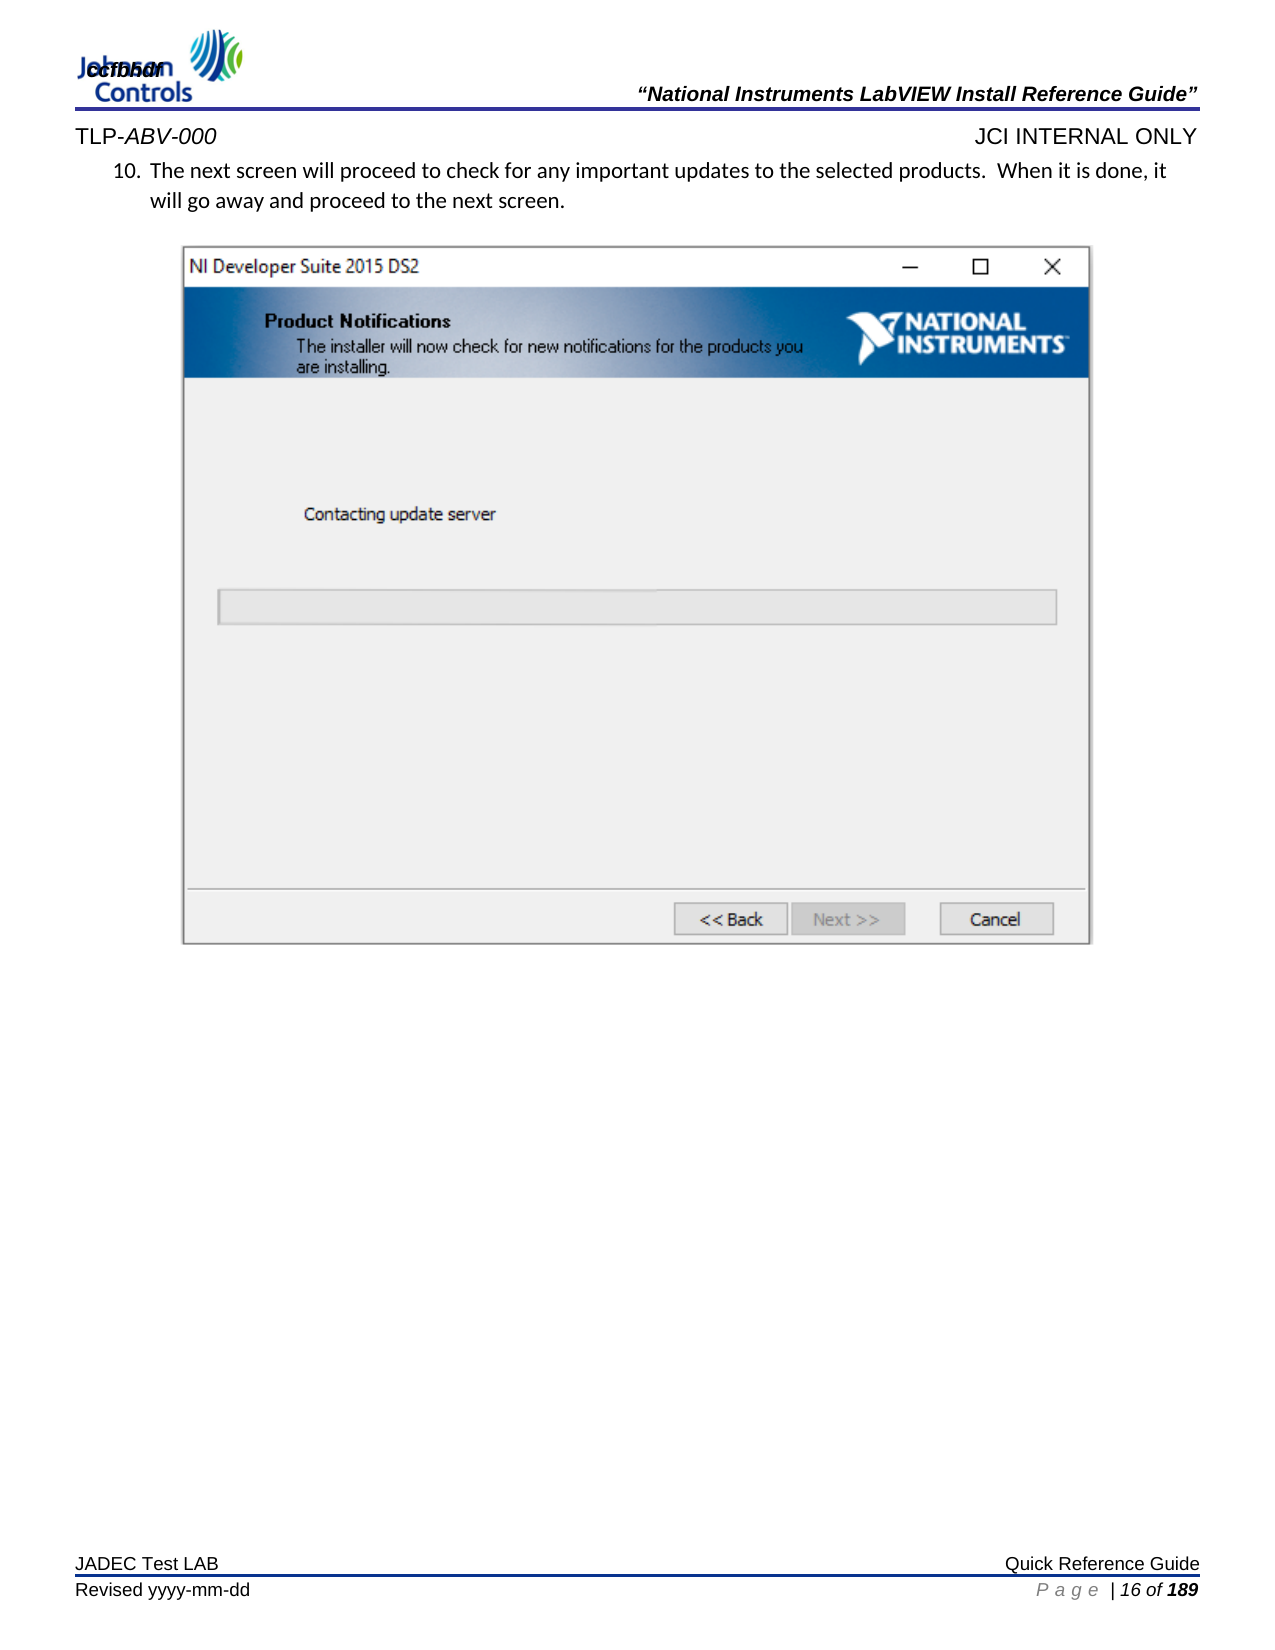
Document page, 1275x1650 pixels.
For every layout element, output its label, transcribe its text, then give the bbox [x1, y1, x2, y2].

picture [76, 26, 246, 105]
picture [180, 245, 1095, 948]
list The next screen will proceed to check for any important updates to the selected products. When it is done, it will go away and proceed to the next screen. [112, 156, 1200, 214]
